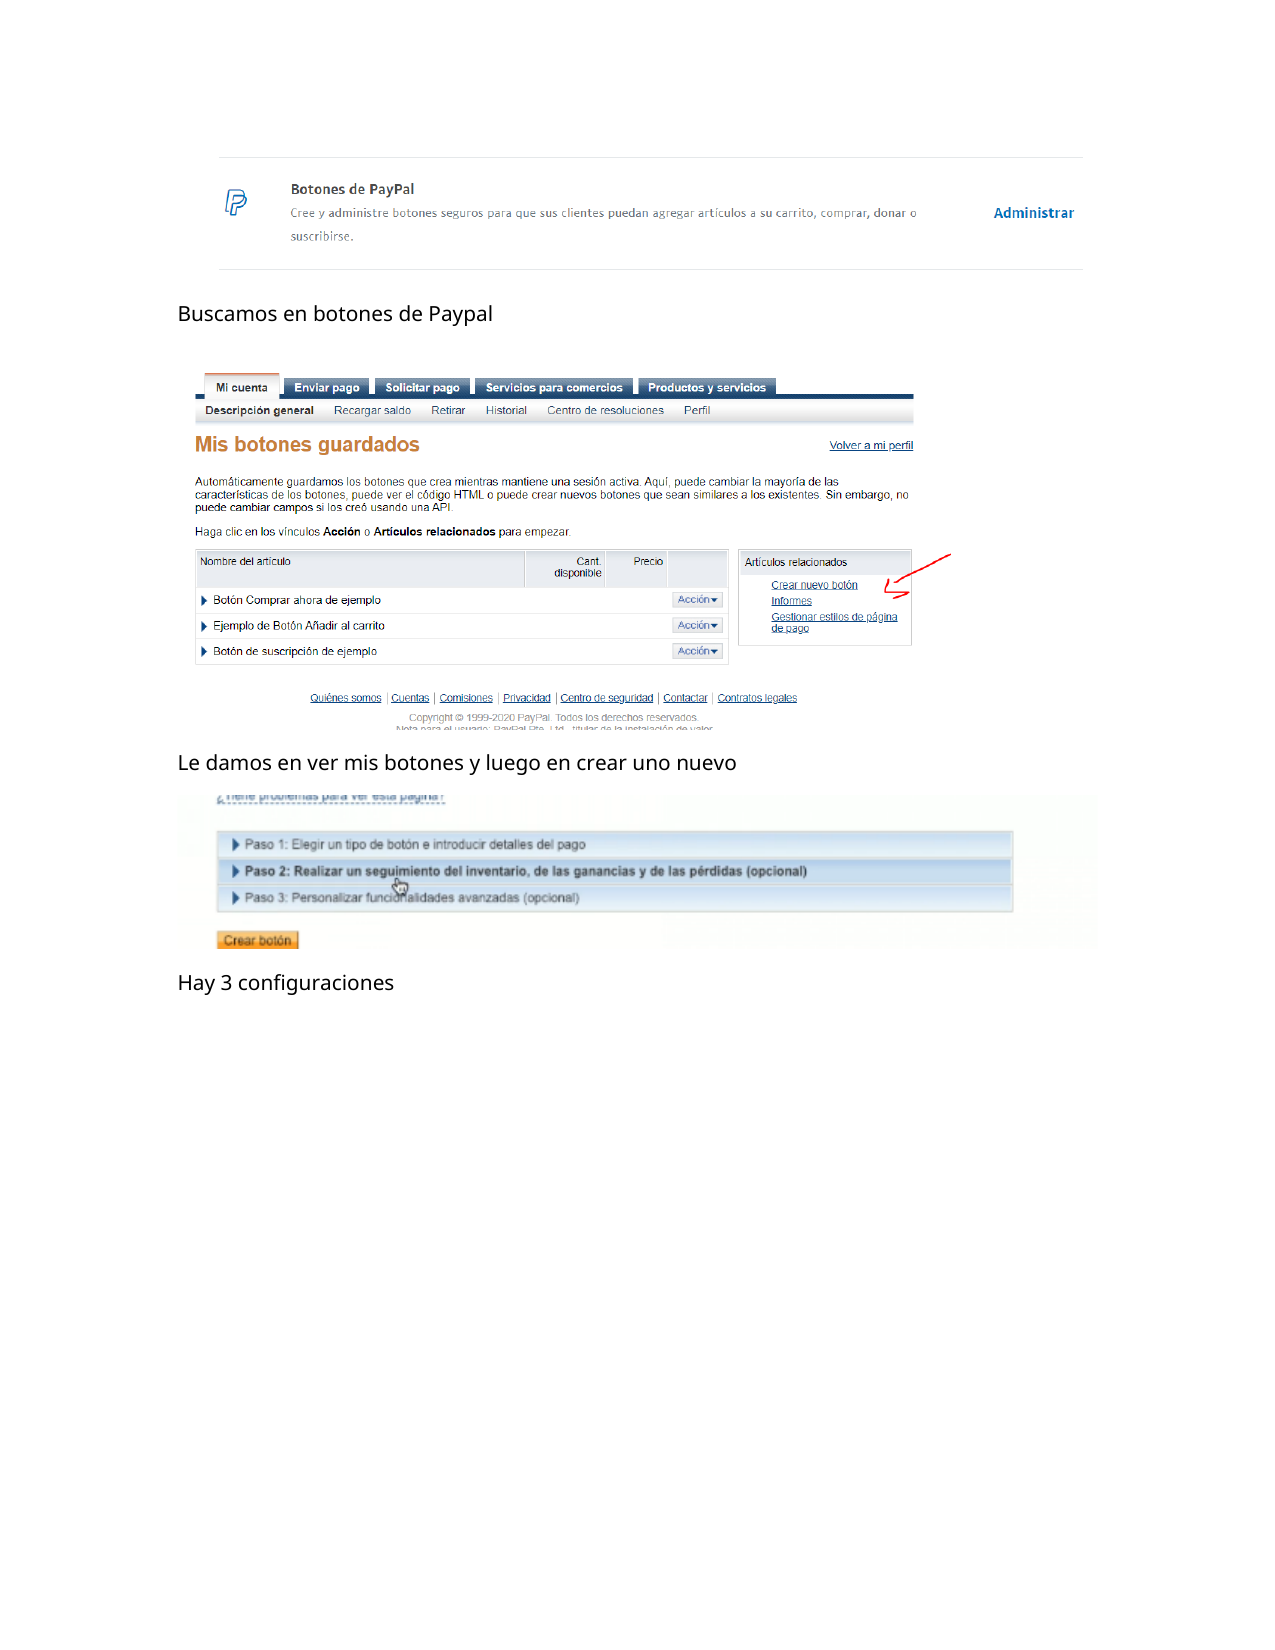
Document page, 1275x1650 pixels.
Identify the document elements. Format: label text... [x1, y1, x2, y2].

picture [177, 147, 1098, 280]
text Buscamos en botones de Paypal [177, 299, 1098, 327]
text Hay 3 configuraciones [177, 968, 1098, 996]
text Le damos en ver mis botones y luego en crear uno nuevo [177, 748, 1098, 777]
picture [177, 795, 1098, 949]
picture [177, 346, 951, 730]
